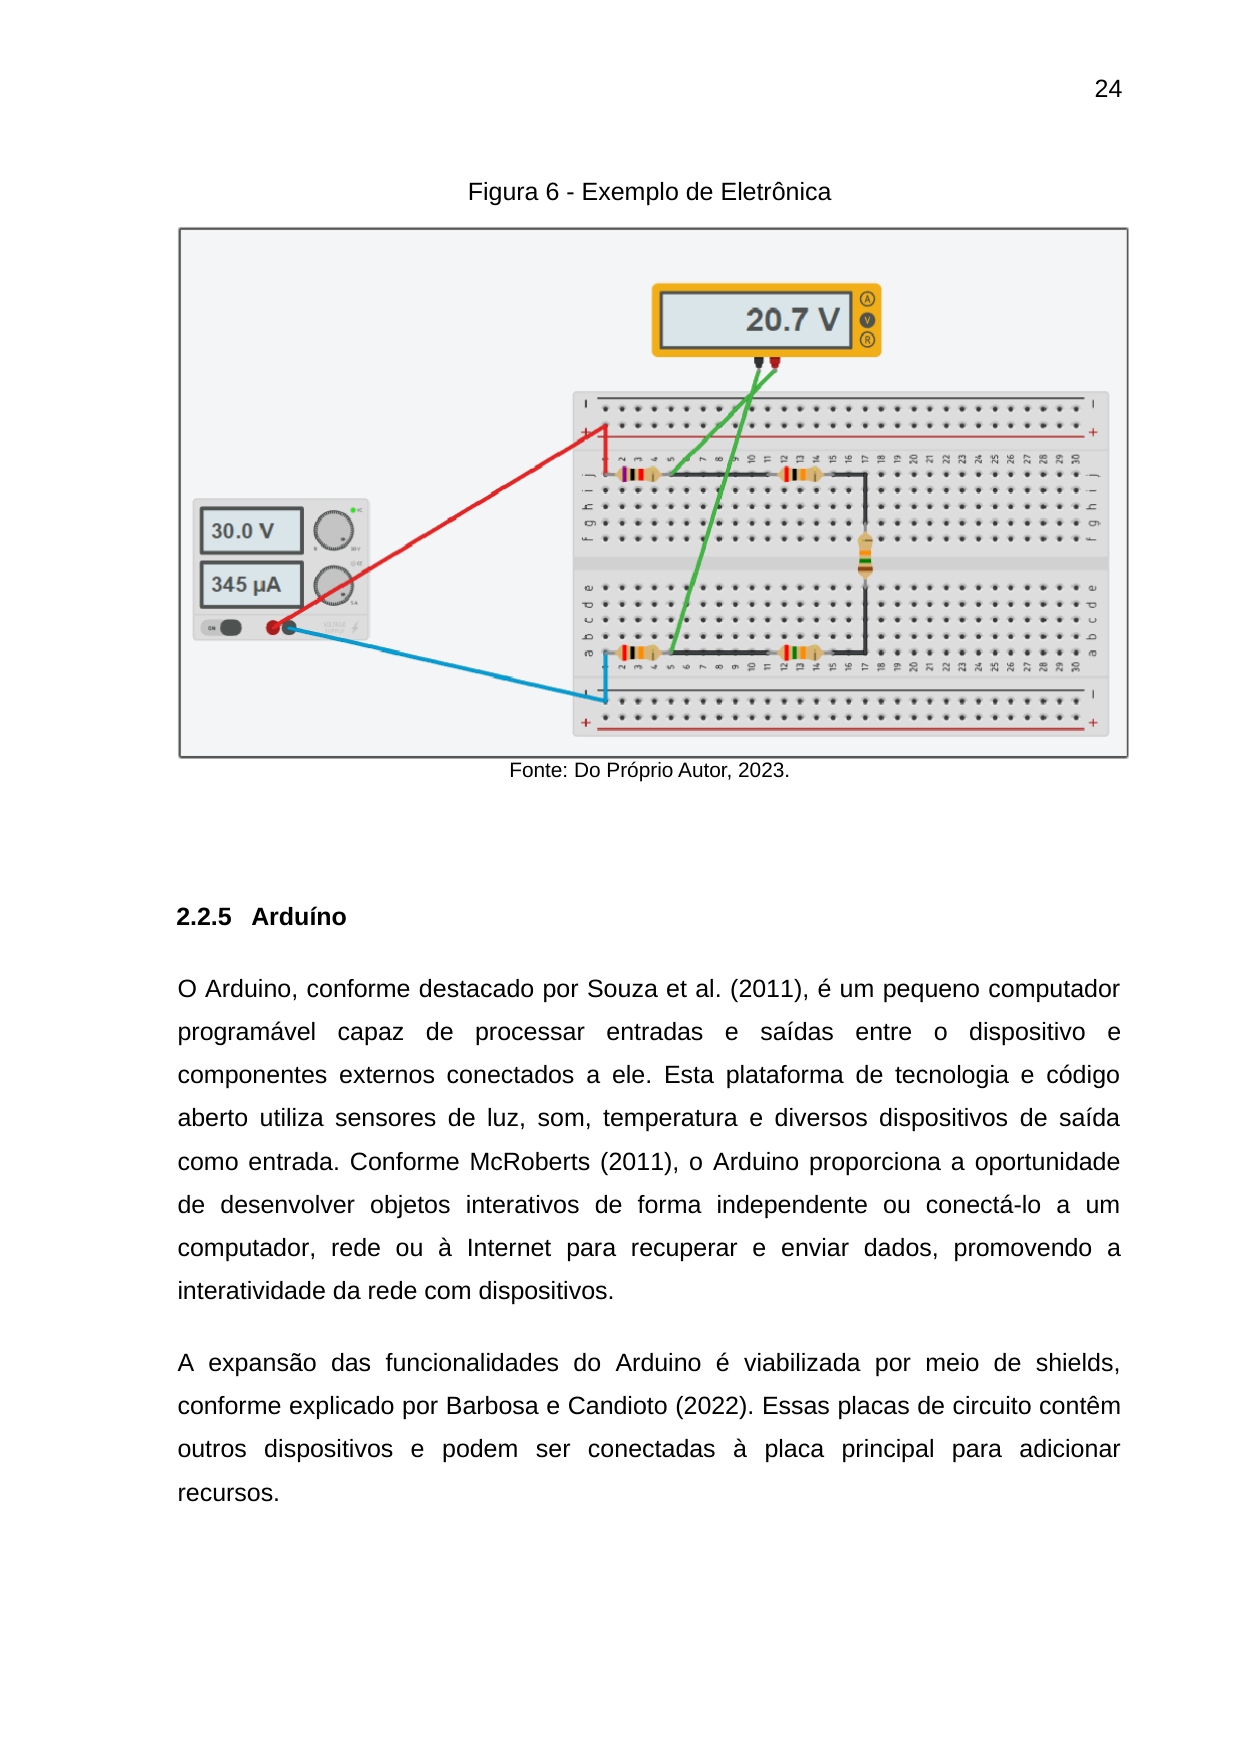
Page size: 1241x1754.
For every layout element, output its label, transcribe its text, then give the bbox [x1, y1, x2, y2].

text O Arduino, conforme destacado por Souza et al. (2011), é um pequeno computador programável capaz de processar entradas e saídas entre o dispositivo e componentes externos conectados a ele. Esta plataforma de tecnologia e código aberto utiliza sensores de luz, som, temperatura e diversos dispositivos de saída como entrada. Conforme McRoberts (2011), o Arduino proporciona a oportunidade de desenvolver objetos interativos de forma independente ou conectá-lo a um computador, rede ou à Internet para recuperar e enviar dados, promovendo a interatividade da rede com dispositivos. [177, 974, 1122, 1305]
text Figura 6 - Exemplo de Eletrônica [177, 177, 1122, 206]
subtitle Arduíno [176, 902, 1122, 931]
text A expansão das funcionalidades do Arduino é viabilizada por meio de shields, conforme explicado por Barbosa e Candioto (2022). Essas placas de circuito contêm outros dispositivos e podem ser conectadas à placa principal para adicionar recursos. [177, 1348, 1122, 1506]
picture [181, 230, 1126, 756]
text Fonte: Do Próprio Autor, 2023. [177, 758, 1122, 782]
